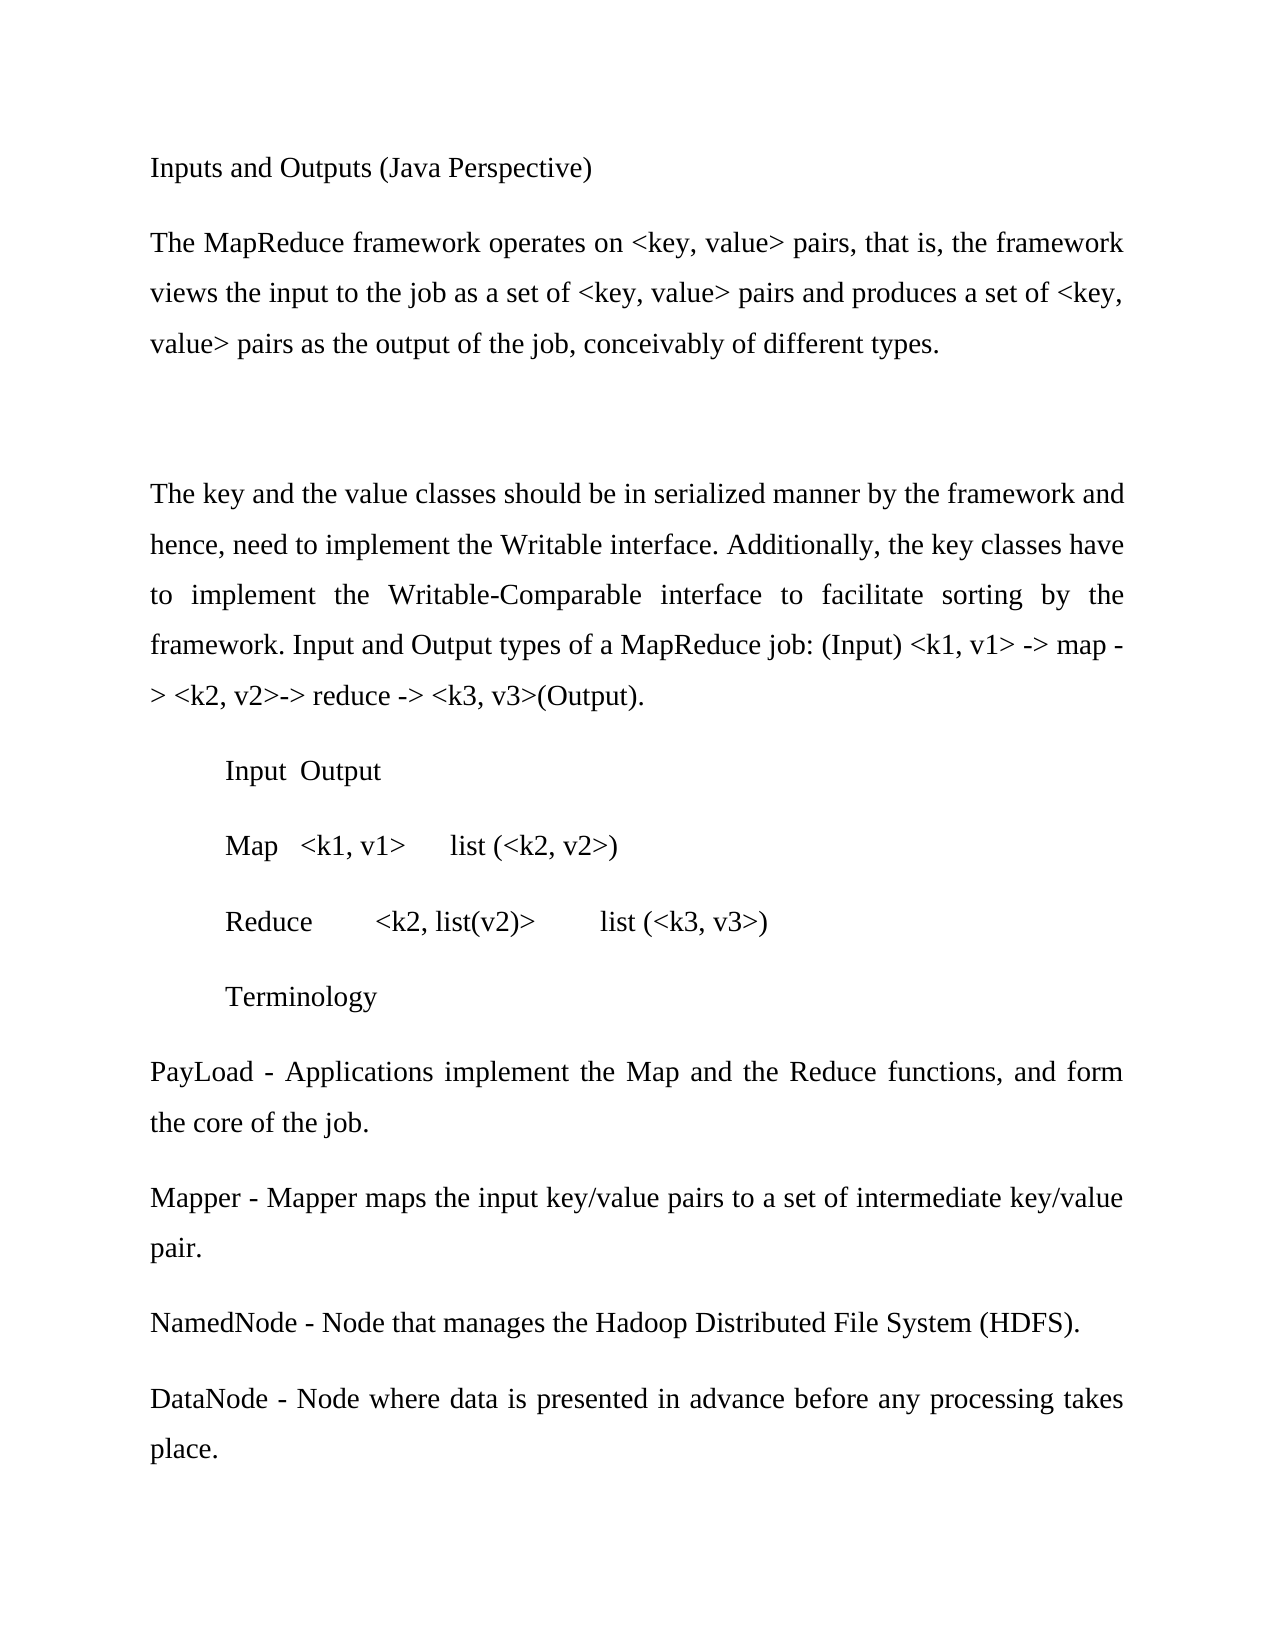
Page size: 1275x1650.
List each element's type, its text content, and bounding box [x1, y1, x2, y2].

text Inputs and Outputs (Java Perspective) [150, 150, 1125, 183]
text The key and the value classes should be in serialized manner by the framework and hence, need to implement the Writable interface. Additionally, the key classes have to implement the Writable-Comparable interface to facilitate sorting by the framework. Input and Output types of a MapReduce job: (Input) <k1, v1> -> map -> <k2, v2>-> reduce -> <k3, v3>(Output). [150, 477, 1125, 711]
text Terminology [150, 979, 1125, 1013]
text Map <k1, v1> list (<k2, v2>) [150, 828, 1125, 862]
text Input Output [150, 753, 1125, 787]
text Reduce <k2, list(v2)> list (<k3, v3>) [150, 904, 1125, 937]
text NamedNode - Node that manages the Hadoop Distributed File System (HDFS). [150, 1306, 1125, 1339]
text Mapper - Mapper maps the input key/value pairs to a set of intermediate key/value pair. [150, 1180, 1125, 1264]
text DataNode - Node where data is presented in advance before any processing takes place. [150, 1381, 1125, 1465]
text PayLoad - Applications implement the Map and the Reduce functions, and form the core of the job. [150, 1054, 1125, 1138]
text The MapReduce framework operates on <key, value> pairs, that is, the framework views the input to the job as a set of <key, value> pairs and produces a set of <key, value> pairs as the output of the job, conceivably of different types. [150, 225, 1125, 359]
